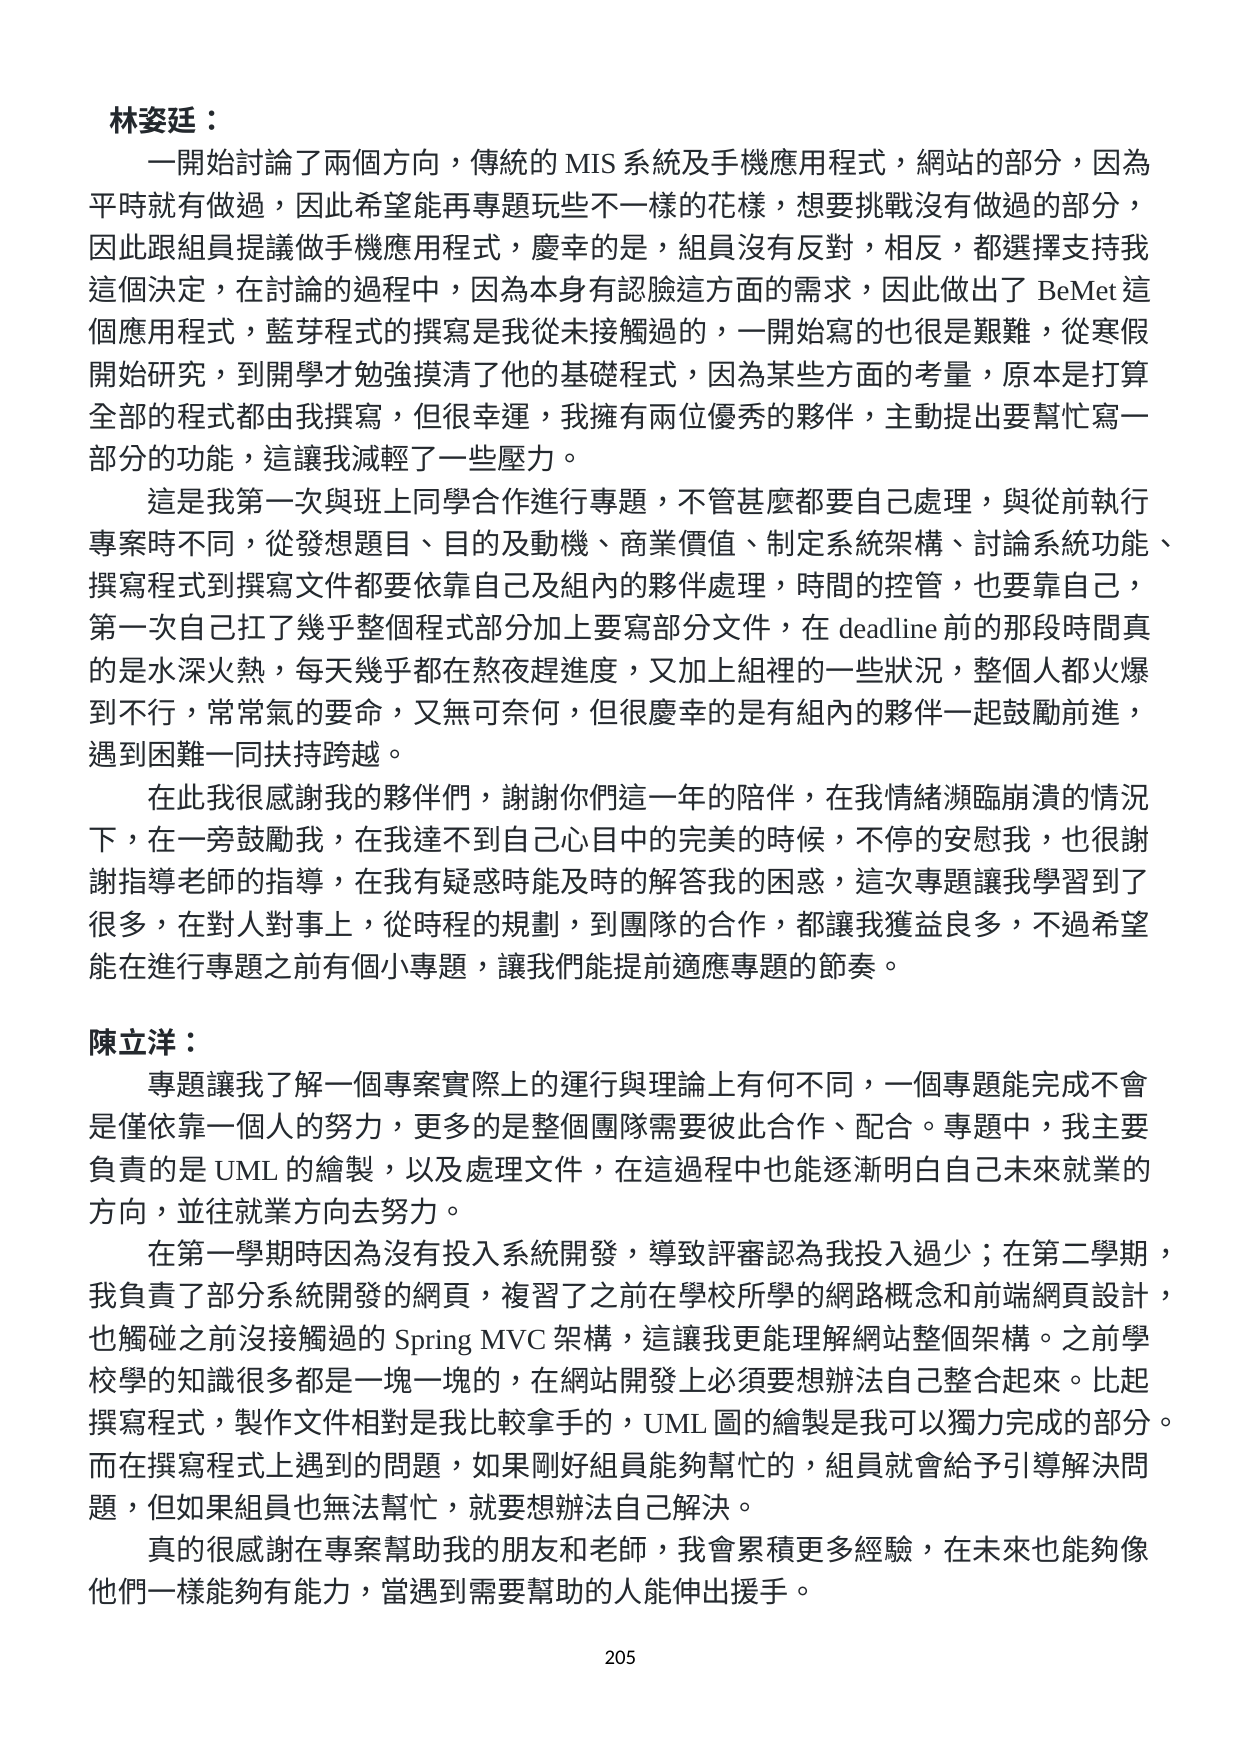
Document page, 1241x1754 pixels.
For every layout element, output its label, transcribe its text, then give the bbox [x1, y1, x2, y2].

text 專題讓我了解一個專案實際上的運行與理論上有何不同，一個專題能完成不會是僅依靠一個人的努力，更多的是整個團隊需要彼此合作、配合。專題中，我主要負責的是UML的繪製，以及處理文件，在這過程中也能逐漸明白自己未來就業的方向，並往就業方向去努力。 [89, 1062, 1152, 1231]
text 林姿廷： [89, 98, 1152, 140]
text 一開始討論了兩個方向，傳統的MIS系統及手機應用程式，網站的部分，因為平時就有做過，因此希望能再專題玩些不一樣的花樣，想要挑戰沒有做過的部分，因此跟組員提議做手機應用程式，慶幸的是，組員沒有反對，相反，都選擇支持我這個決定，在討論的過程中，因為本身有認臉這方面的需求，因此做出了BeMet這個應用程式，藍芽程式的撰寫是我從未接觸過的，一開始寫的也很是艱難，從寒假開始研究，到開學才勉強摸清了他的基礎程式，因為某些方面的考量，原本是打算全部的程式都由我撰寫，但很幸運，我擁有兩位優秀的夥伴，主動提出要幫忙寫一部分的功能，這讓我減輕了一些壓力。 [89, 140, 1152, 478]
text 陳立洋： [89, 1019, 1152, 1062]
text 在第一學期時因為沒有投入系統開發，導致評審認為我投入過少；在第二學期，我負責了部分系統開發的網頁，複習了之前在學校所學的網路概念和前端網頁設計，也觸碰之前沒接觸過的Spring MVC架構，這讓我更能理解網站整個架構。之前學校學的知識很多都是一塊一塊的，在網站開發上必須要想辦法自己整合起來。比起撰寫程式，製作文件相對是我比較拿手的，UML圖的繪製是我可以獨力完成的部分。而在撰寫程式上遇到的問題，如果剛好組員能夠幫忙的，組員就會給予引導解決問題，但如果組員也無法幫忙，就要想辦法自己解決。 [89, 1231, 1152, 1527]
text 真的很感謝在專案幫助我的朋友和老師，我會累積更多經驗，在未來也能夠像他們一樣能夠有能力，當遇到需要幫助的人能伸出援手。 [89, 1527, 1152, 1611]
text 在此我很感謝我的夥伴們，謝謝你們這一年的陪伴，在我情緒瀕臨崩潰的情況下，在一旁鼓勵我，在我達不到自己心目中的完美的時候，不停的安慰我，也很謝謝指導老師的指導，在我有疑惑時能及時的解答我的困惑，這次專題讓我學習到了很多，在對人對事上，從時程的規劃，到團隊的合作，都讓我獲益良多，不過希望能在進行專題之前有個小專題，讓我們能提前適應專題的節奏。 [89, 774, 1152, 986]
text 這是我第一次與班上同學合作進行專題，不管甚麼都要自己處理，與從前執行專案時不同，從發想題目、目的及動機、商業價值、制定系統架構、討論系統功能、撰寫程式到撰寫文件都要依靠自己及組內的夥伴處理，時間的控管，也要靠自己，第一次自己扛了幾乎整個程式部分加上要寫部分文件，在deadline前的那段時間真的是水深火熱，每天幾乎都在熬夜趕進度，又加上組裡的一些狀況，整個人都火爆到不行，常常氣的要命，又無可奈何，但很慶幸的是有組內的夥伴一起鼓勵前進，遇到困難一同扶持跨越。 [89, 478, 1152, 774]
